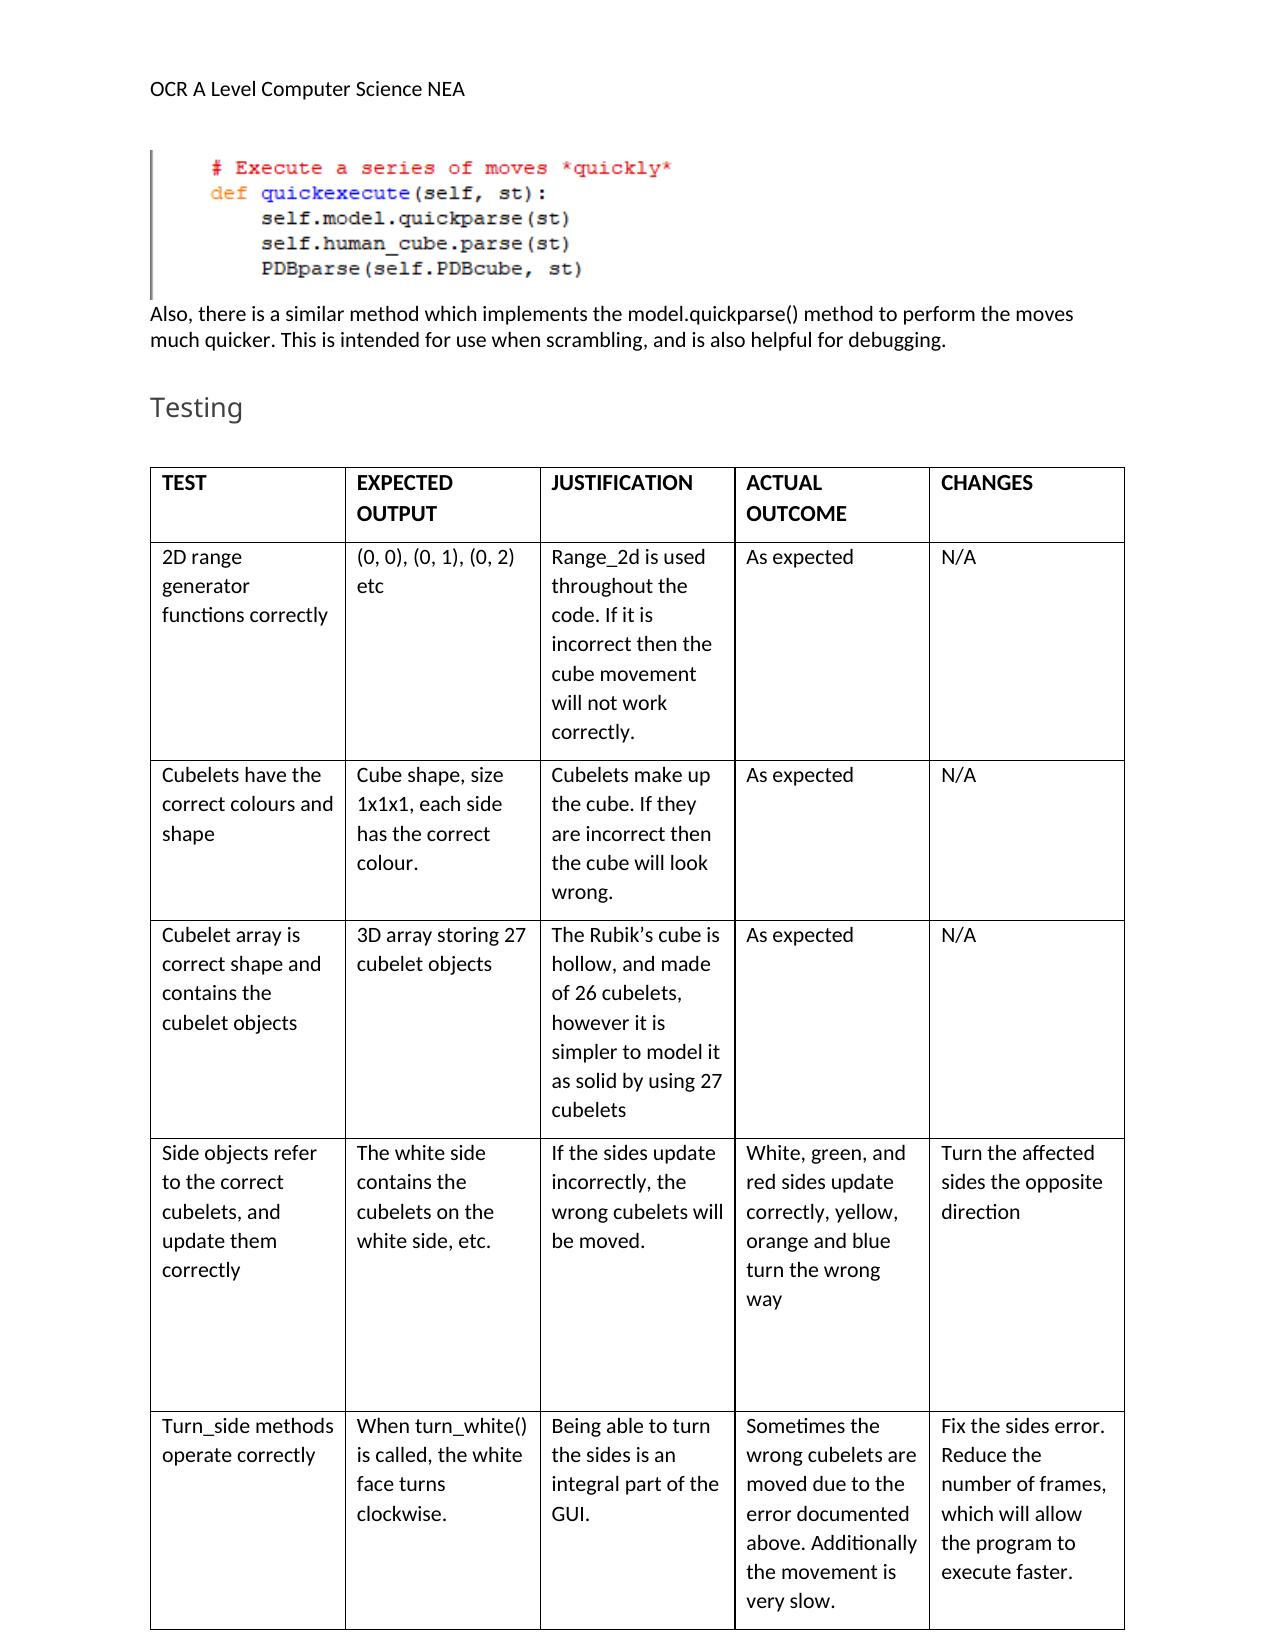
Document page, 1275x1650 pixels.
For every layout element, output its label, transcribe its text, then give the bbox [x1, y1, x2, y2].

table_cell If the sides update incorrectly, the wrong cubelets will be moved. [541, 1139, 734, 1411]
table_cell 2D range generator functions correctly [151, 543, 345, 760]
table_cell As expected [736, 761, 929, 920]
table_cell Turn the affected sides the opposite direction [930, 1139, 1124, 1411]
table_cell N/A [930, 543, 1124, 760]
table_header ACTUAL OUTCOME [736, 468, 929, 542]
table_header EXPECTED OUTPUT [346, 468, 540, 542]
table_cell The Rubik’s cube is hollow, and made of 26 cubelets, however it is simpler to model it as solid by using 27 cubelets [541, 921, 734, 1138]
table_cell Cubelets have the correct colours and shape [151, 761, 345, 920]
table_cell 3D array storing 27 cubelet objects [346, 921, 540, 1138]
table_cell N/A [930, 921, 1124, 1138]
table_cell When turn_white() is called, the white face turns clockwise. [346, 1412, 540, 1629]
table_cell (0, 0), (0, 1), (0, 2) etc [346, 543, 540, 760]
table_cell Fix the sides error. Reduce the number of frames, which will allow the program to execute faster. [930, 1412, 1124, 1629]
subtitle Testing [150, 388, 1125, 425]
table_cell Cubelets make up the cube. If they are incorrect then the cube will look wrong. [541, 761, 734, 920]
table_header TEST [151, 468, 345, 542]
table_cell Cubelet array is correct shape and contains the cubelet objects [151, 921, 345, 1138]
table_cell As expected [736, 543, 929, 760]
table_cell N/A [930, 761, 1124, 920]
table_cell The white side contains the cubelets on the white side, etc. [346, 1139, 540, 1411]
table_header JUSTIFICATION [541, 468, 734, 542]
table_cell Being able to turn the sides is an integral part of the GUI. [541, 1412, 734, 1629]
table_cell White, green, and red sides update correctly, yellow, orange and blue turn the wrong way [736, 1139, 929, 1411]
table_cell As expected [736, 921, 929, 1138]
table_header CHANGES [930, 468, 1124, 542]
table_cell Side objects refer to the correct cubelets, and update them correctly [151, 1139, 345, 1411]
text Also, there is a similar method which implements the model.quickparse() method to perform the moves much quicker. This is intended for use when scrambling, and is also helpful for debugging. [150, 300, 1125, 353]
table_cell Sometimes the wrong cubelets are moved due to the error documented above. Additionally the movement is very slow. [736, 1412, 929, 1629]
table_cell Turn_side methods operate correctly [151, 1412, 345, 1629]
table_cell Cube shape, size 1x1x1, each side has the correct colour. [346, 761, 540, 920]
picture [150, 150, 697, 300]
table_cell Range_2d is used throughout the code. If it is incorrect then the cube movement will not work correctly. [541, 543, 734, 760]
